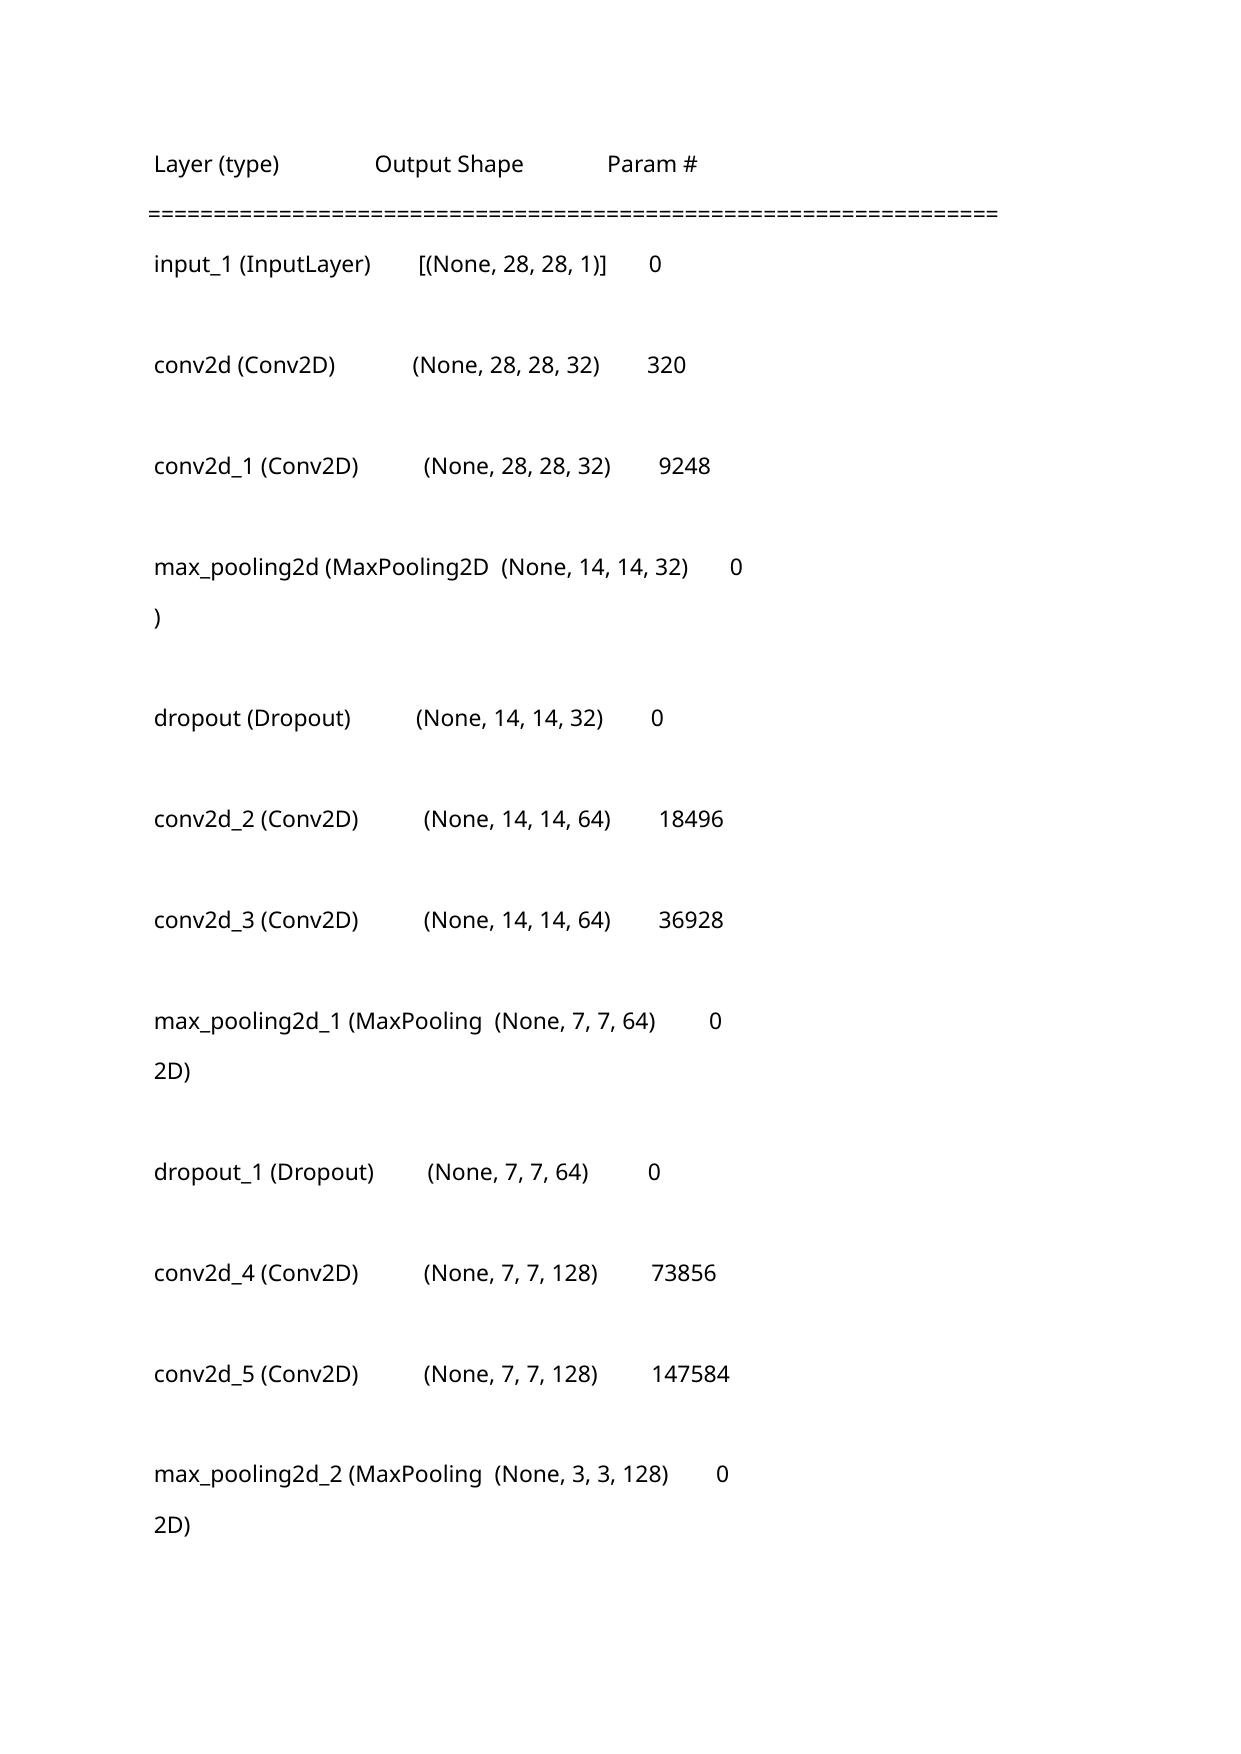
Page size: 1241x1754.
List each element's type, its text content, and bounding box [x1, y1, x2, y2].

text max_pooling2d_1 (MaxPooling (None, 7, 7, 64) 0 [148, 1005, 1093, 1036]
text conv2d (Conv2D) (None, 28, 28, 32) 320 [148, 349, 1093, 381]
text dropout_1 (Dropout) (None, 7, 7, 64) 0 [148, 1156, 1093, 1187]
text input_1 (InputLayer) [(None, 28, 28, 1)] 0 [148, 248, 1093, 280]
text ) [148, 601, 1093, 633]
text max_pooling2d (MaxPooling2D (None, 14, 14, 32) 0 [148, 551, 1093, 582]
text conv2d_3 (Conv2D) (None, 14, 14, 64) 36928 [148, 904, 1093, 935]
text conv2d_1 (Conv2D) (None, 28, 28, 32) 9248 [148, 450, 1093, 481]
text conv2d_2 (Conv2D) (None, 14, 14, 64) 18496 [148, 803, 1093, 834]
text conv2d_5 (Conv2D) (None, 7, 7, 128) 147584 [148, 1358, 1093, 1389]
text max_pooling2d_2 (MaxPooling (None, 3, 3, 128) 0 [148, 1458, 1093, 1490]
text Layer (type) Output Shape Param # [148, 148, 1093, 179]
text 2D) [148, 1509, 1093, 1540]
text ================================================================= [148, 198, 1093, 229]
text conv2d_4 (Conv2D) (None, 7, 7, 128) 73856 [148, 1257, 1093, 1288]
text 2D) [148, 1055, 1093, 1086]
text dropout (Dropout) (None, 14, 14, 32) 0 [148, 702, 1093, 733]
